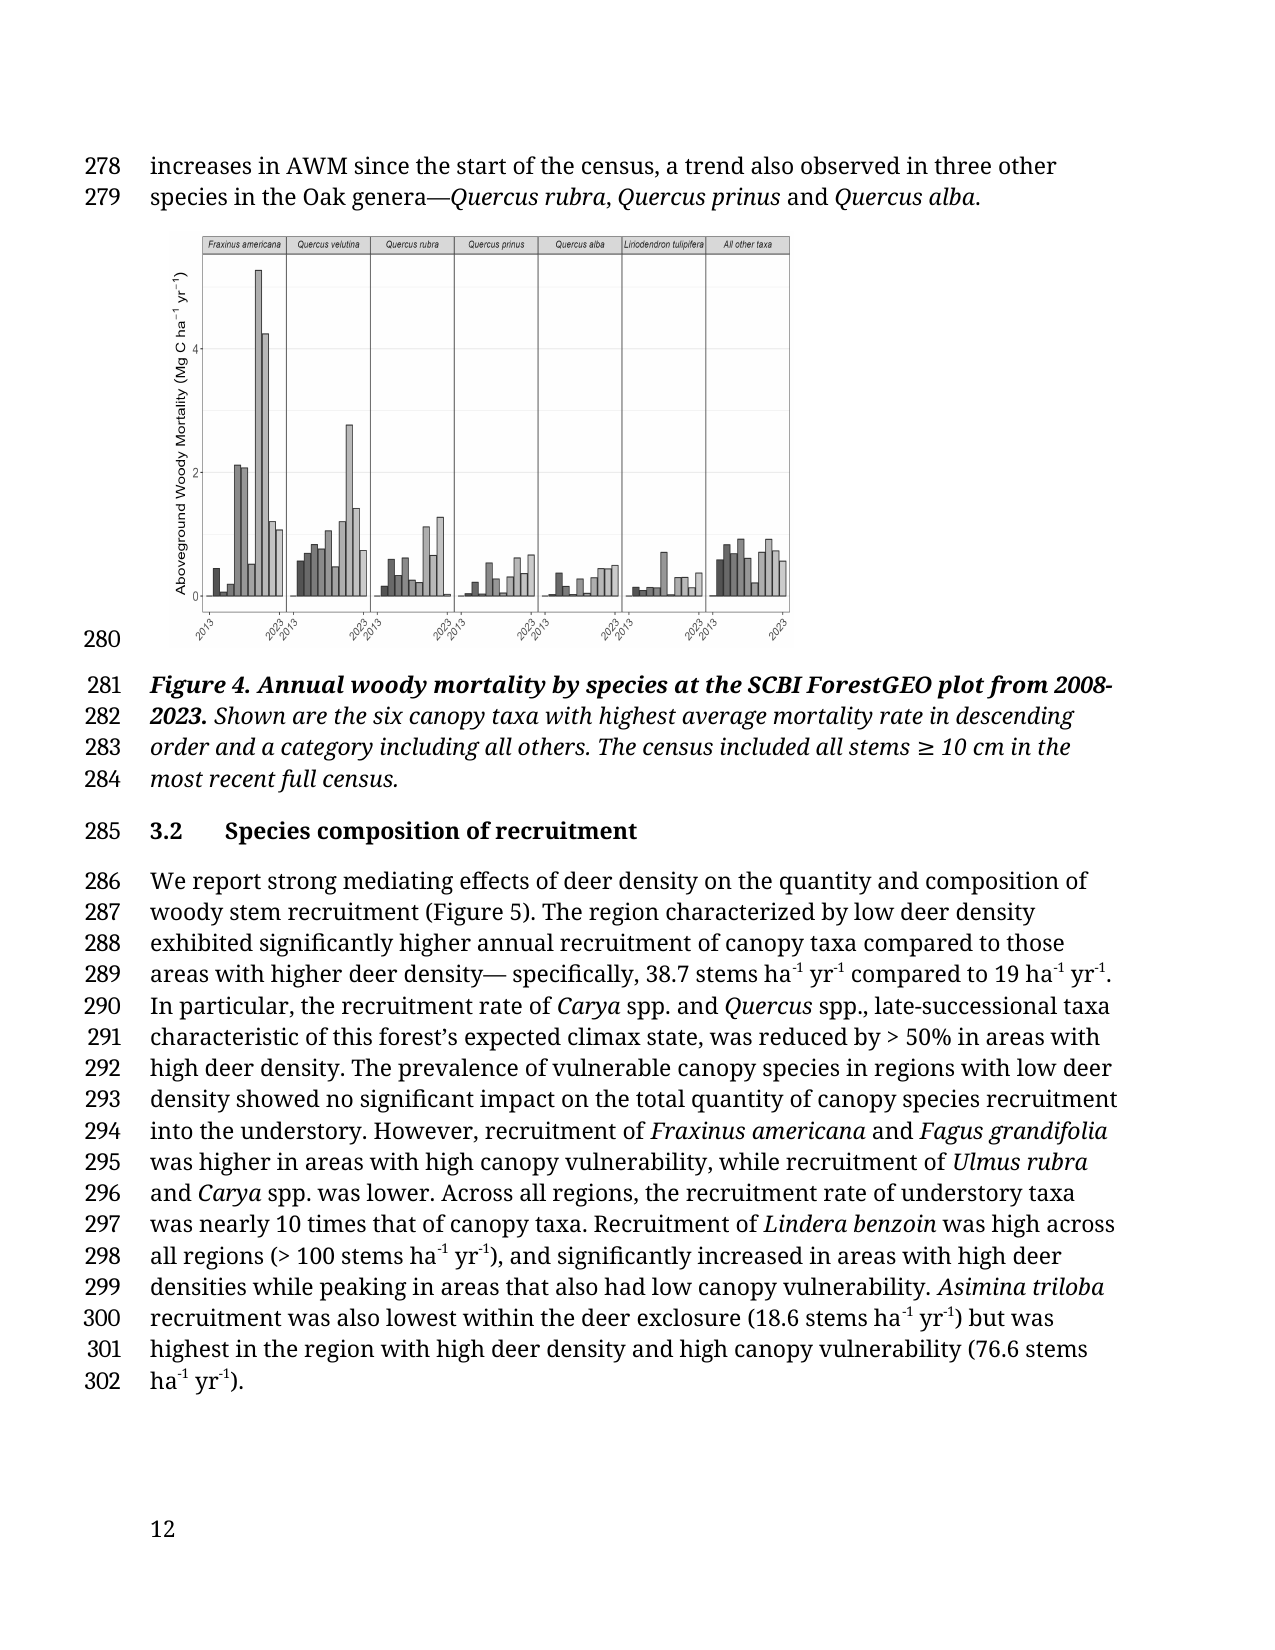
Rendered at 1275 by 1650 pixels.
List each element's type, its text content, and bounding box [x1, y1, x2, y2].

subtitle 3.2 Species composition of recruitment [150, 814, 1125, 846]
text Figure 4. Annual woody mortality by species at the SCBI ForestGEO plot from 2008-2023. Shown are the six canopy taxa with highest average mortality rate in descending order and a category including all others. The census included all stems ≥ 10 cm in the most recent full census. [150, 669, 1125, 794]
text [150, 150, 1125, 212]
picture [168, 231, 794, 648]
text We report strong mediating effects of deer density on the quantity and composition of woody stem recruitment (Figure 5). The region characterized by low deer density exhibited significantly higher annual recruitment of canopy taxa compared to those areas with higher deer density— specifically, 38.7 stems ha-1 yr-1 compared to 19 ha-1 yr-1. In particular, the recruitment rate of Carya spp. and Quercus spp., late-successional taxa characteristic of this forest’s expected climax state, was reduced by > 50% in areas with high deer density. The prevalence of vulnerable canopy species in regions with low deer density showed no significant impact on the total quantity of canopy species recruitment into the understory. However, recruitment of Fraxinus americana and Fagus grandifolia was higher in areas with high canopy vulnerability, while recruitment of Ulmus rubra and Carya spp. was lower. Across all regions, the recruitment rate of understory taxa was nearly 10 times that of canopy taxa. Recruitment of Lindera benzoin was high across all regions (> 100 stems ha-1 yr-1), and significantly increased in areas with high deer densities while peaking in areas that also had low canopy vulnerability. Asimina triloba recruitment was also lowest within the deer exclosure (18.6 stems ha-1 yr-1) but was highest in the region with high deer density and high canopy vulnerability (76.6 stems ha-1 yr-1). [150, 864, 1125, 1396]
